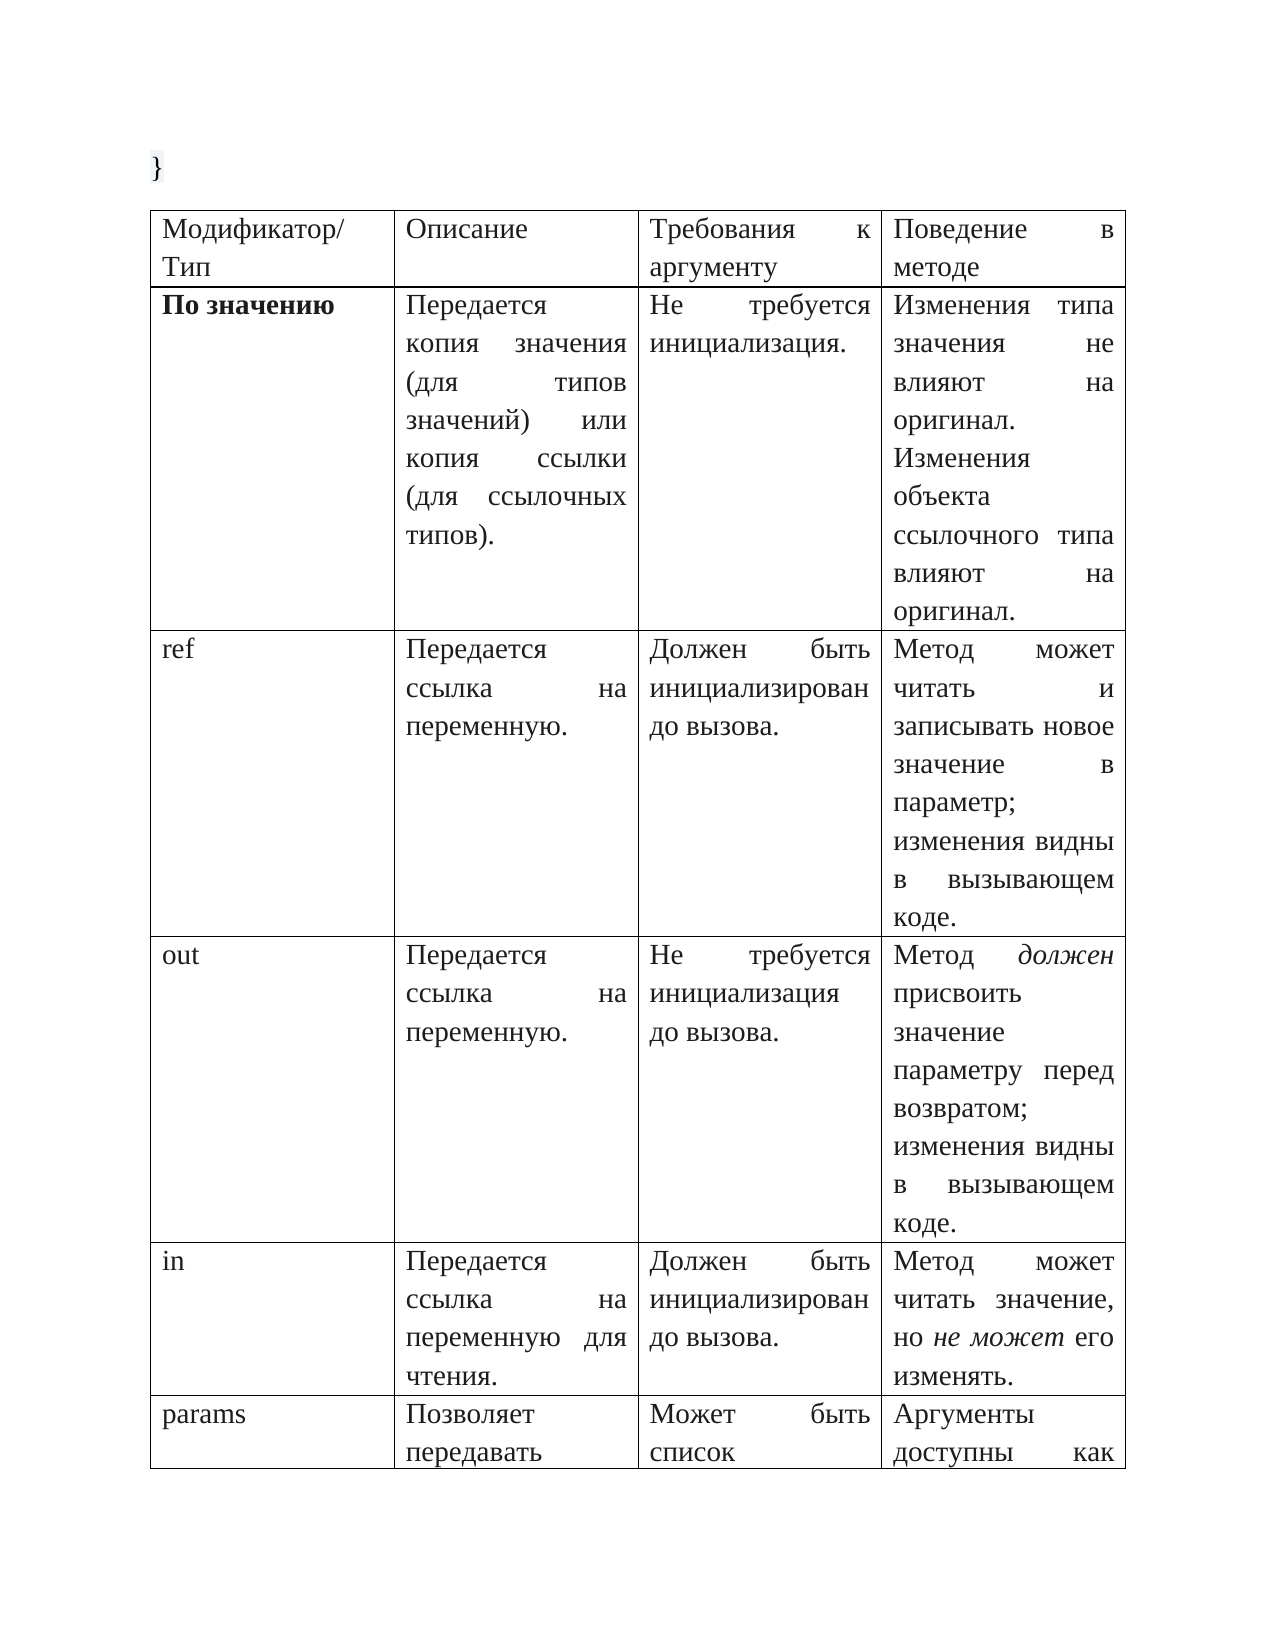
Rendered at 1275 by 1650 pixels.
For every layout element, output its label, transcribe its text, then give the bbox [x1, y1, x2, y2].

table_cell out [151, 937, 394, 1242]
table_cell Передается копия значения (для типов значений) или копия ссылки (для ссылочных типов). [395, 288, 638, 630]
table_cell По значению [151, 288, 394, 630]
table_cell Передается ссылка на переменную для чтения. [395, 1243, 638, 1395]
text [150, 150, 1125, 210]
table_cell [639, 1396, 881, 1468]
table_header Поведение в методе [882, 211, 1125, 286]
table_cell in [151, 1243, 394, 1395]
table_cell Передается ссылка на переменную. [395, 631, 638, 936]
table_header Требования к аргументу [639, 211, 881, 286]
table_cell ref [151, 631, 394, 936]
table_header Описание [395, 211, 638, 286]
table_cell Не требуется инициализация. [639, 288, 881, 630]
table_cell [882, 1396, 1125, 1468]
table_cell Метод может читать и записывать новое значение в параметр; изменения видны в вызывающем коде. [882, 631, 1125, 936]
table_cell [395, 1396, 638, 1468]
table_cell Должен быть инициализирован до вызова. [639, 631, 881, 936]
table_cell Метод должен присвоить значение параметру перед возвратом; изменения видны в вызывающем коде. [882, 937, 1125, 1242]
table_cell params [151, 1396, 394, 1468]
table_cell Передается ссылка на переменную. [395, 937, 638, 1242]
table_cell Не требуется инициализация до вызова. [639, 937, 881, 1242]
table_header Модификатор/Тип [151, 211, 394, 286]
table_cell Должен быть инициализирован до вызова. [639, 1243, 881, 1395]
table_cell Изменения типа значения не влияют на оригинал. Изменения объекта ссылочного типа влияют на оригинал. [882, 288, 1125, 630]
table_cell Метод может читать значение, но не может его изменять. [882, 1243, 1125, 1395]
